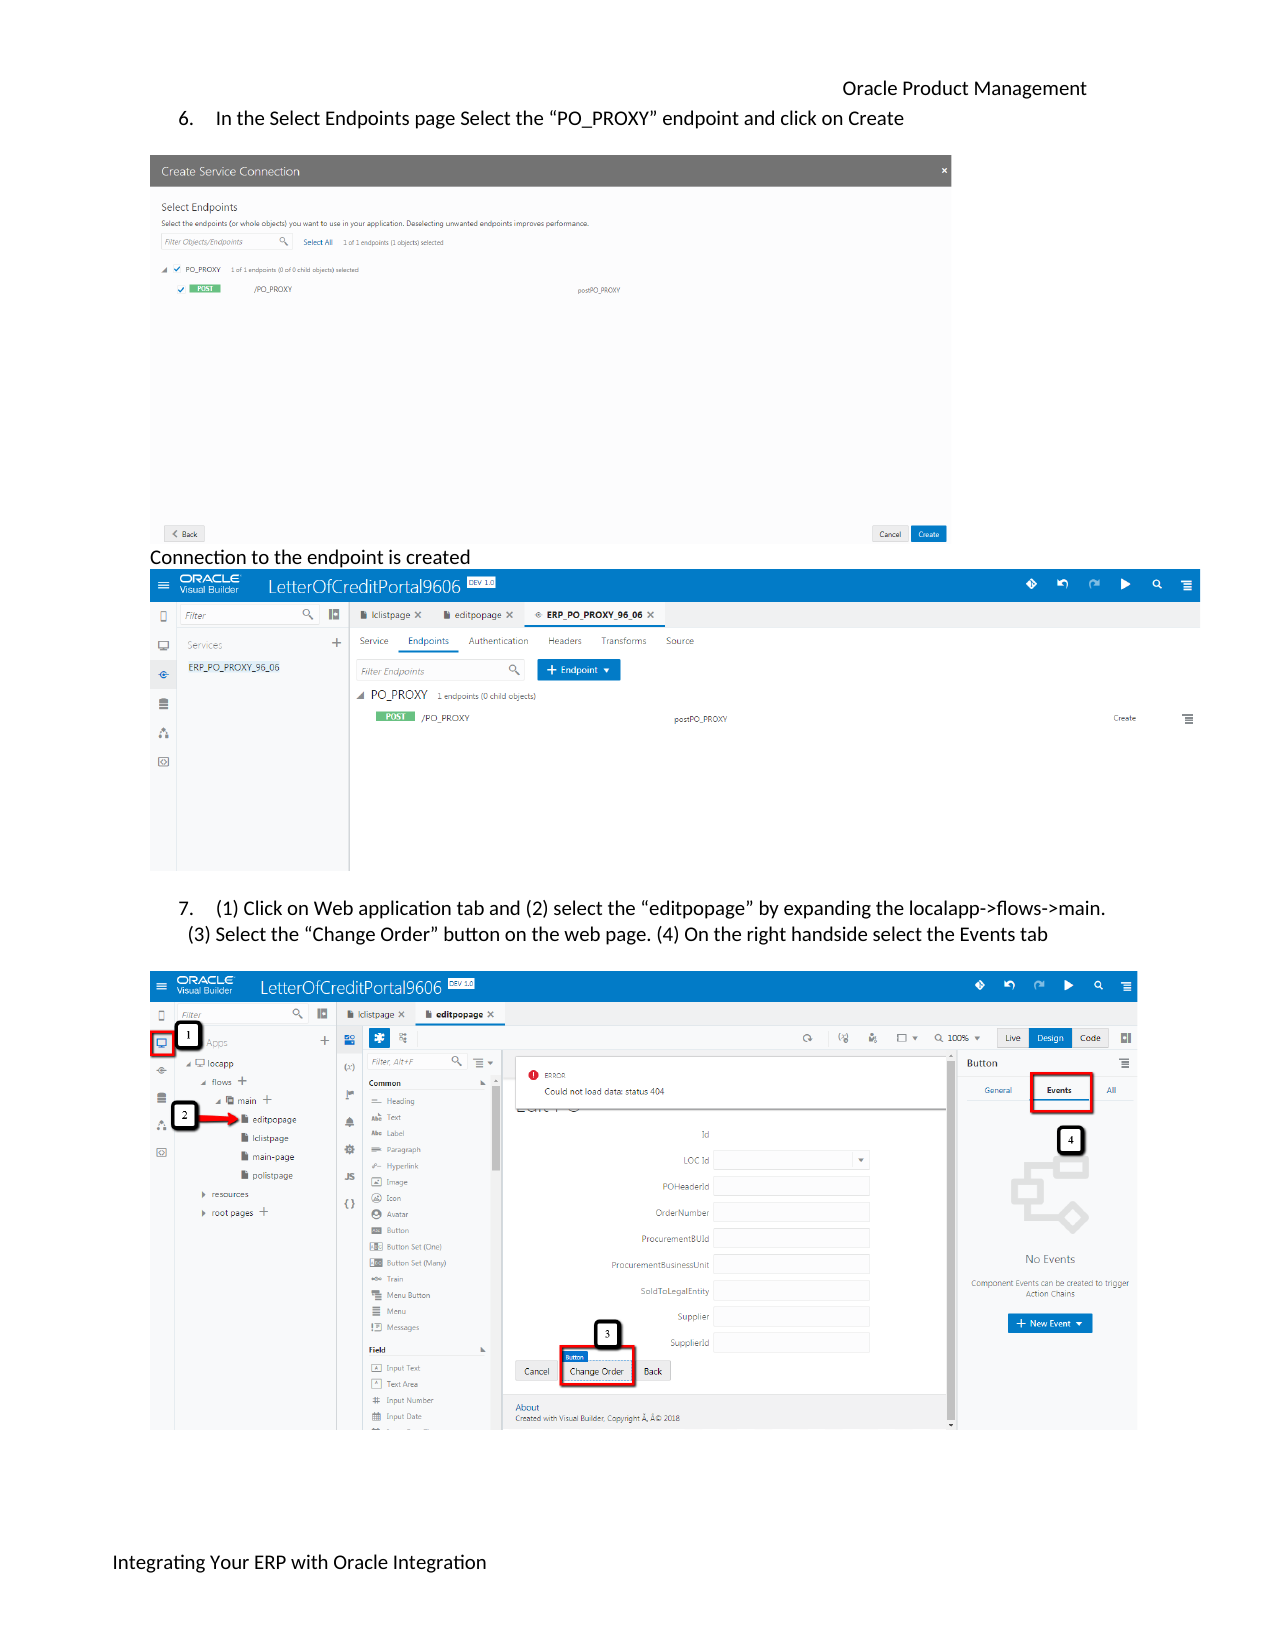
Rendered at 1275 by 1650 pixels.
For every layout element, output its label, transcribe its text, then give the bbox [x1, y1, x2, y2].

picture [150, 569, 1200, 871]
list (3) Select the “Change Order” button on the web page. (4) On the right handside select the Events tab [187, 921, 1162, 946]
text Connection to the endpoint is created [150, 544, 1162, 569]
picture [150, 155, 952, 544]
list In the Select Endpoints page Select the “PO_PROXY” endpoint and click on Create [178, 105, 1162, 130]
picture [150, 971, 1138, 1430]
list (1) Click on Web application tab and (2) select the “editpopage” by expanding the localapp->flows->main. [178, 896, 1162, 921]
